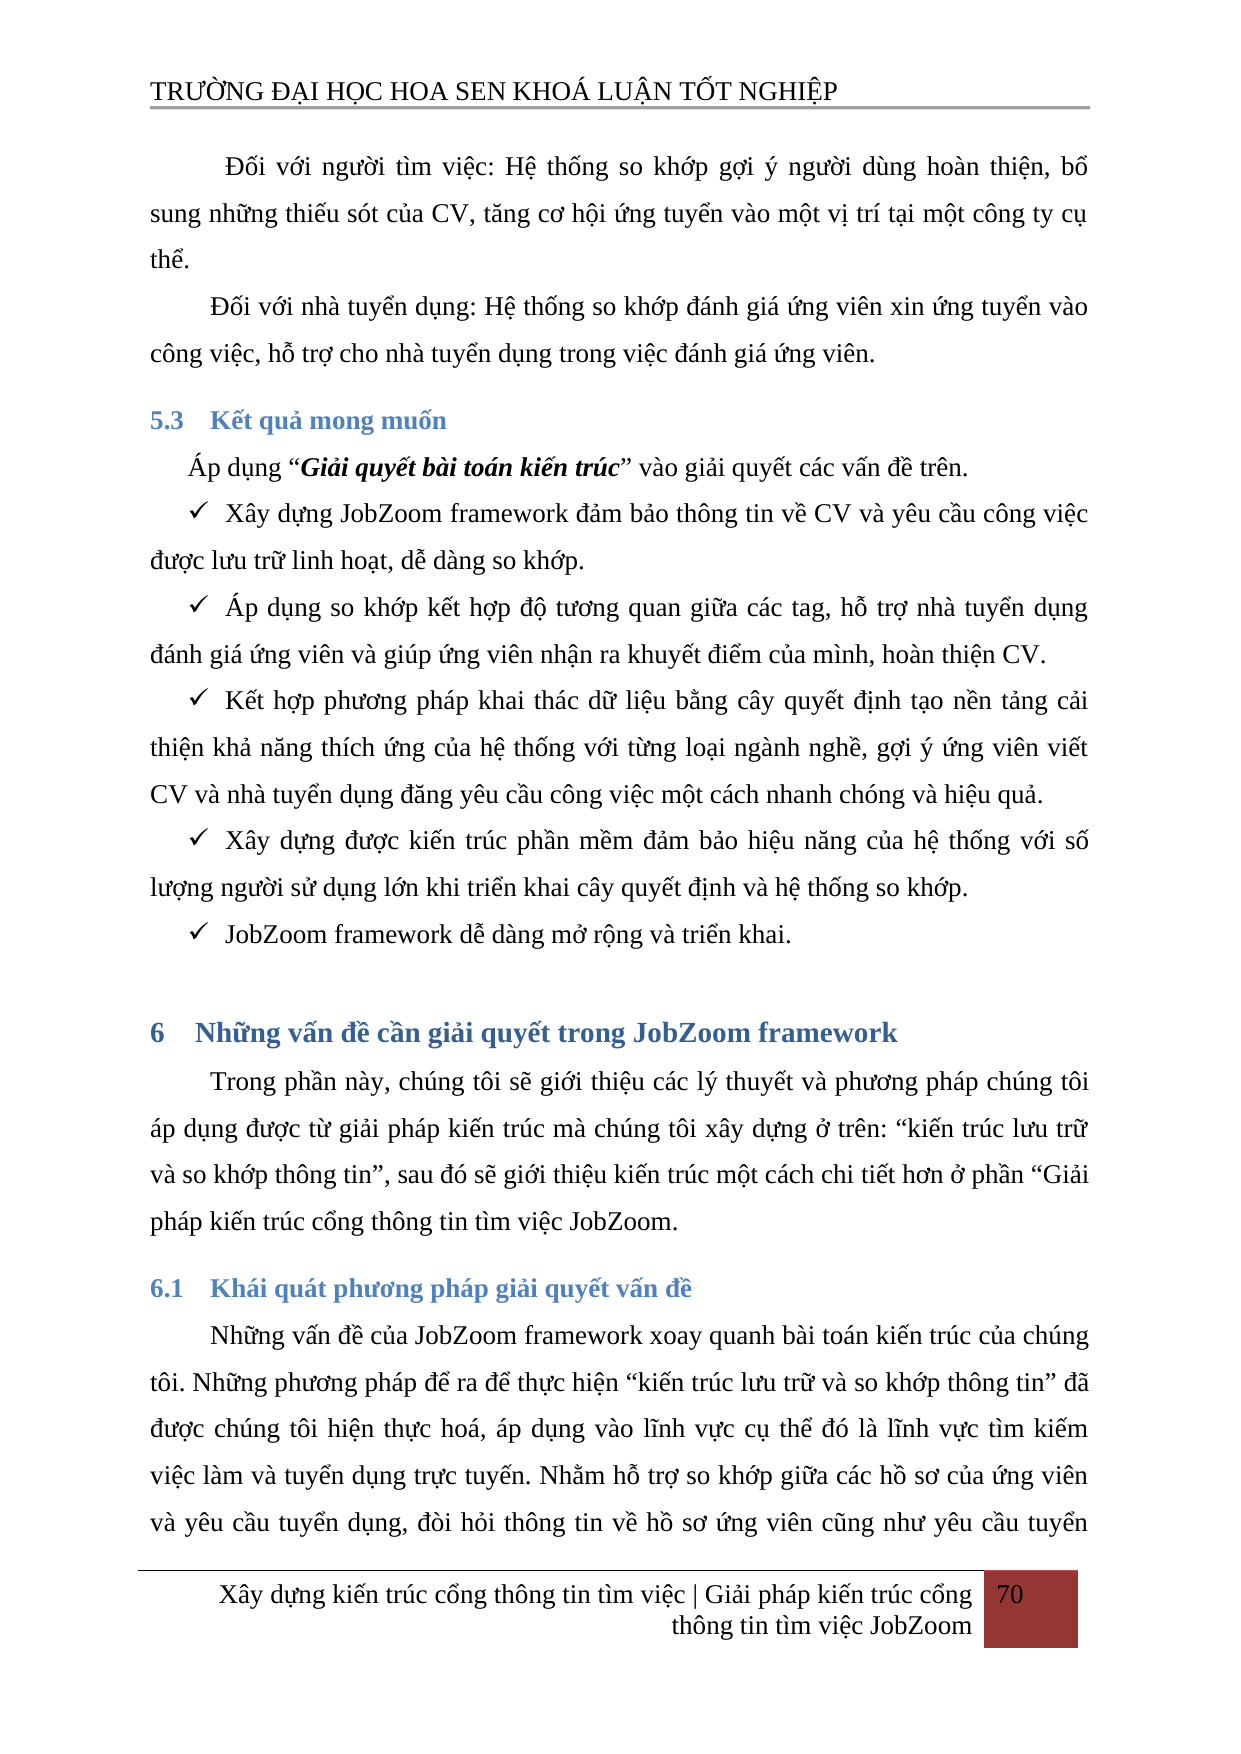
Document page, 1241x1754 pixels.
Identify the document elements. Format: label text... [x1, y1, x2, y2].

text Đối với nhà tuyển dụng: Hệ thống so khớp đánh giá ứng viên xin ứng tuyển vào công việc, hỗ trợ cho nhà tuyển dụng trong việc đánh giá ứng viên. [150, 290, 1090, 368]
list Áp dụng so khớp kết hợp độ tương quan giữa các tag, hỗ trợ nhà tuyển dụng đánh giá ứng viên và giúp ứng viên nhận ra khuyết điểm của mình, hoàn thiện CV. [150, 591, 1090, 669]
list Xây dựng JobZoom framework đảm bảo thông tin về CV và yêu cầu công việc được lưu trữ linh hoạt, dễ dàng so khớp. [150, 497, 1090, 575]
list Xây dựng được kiến trúc phần mềm đảm bảo hiệu năng của hệ thống với số lượng người sử dụng lớn khi triển khai cây quyết định và hệ thống so khớp. [150, 824, 1090, 902]
subtitle Kết quả mong muốn [150, 404, 1090, 435]
list Kết hợp phương pháp khai thác dữ liệu bằng cây quyết định tạo nền tảng cải thiện khả năng thích ứng của hệ thống với từng loại ngành nghề, gợi ý ứng viên viết CV và nhà tuyển dụng đăng yêu cầu công việc một cách nhanh chóng và hiệu quả. [150, 684, 1090, 809]
subtitle Những vấn đề cần giải quyết trong JobZoom framework [150, 1015, 1090, 1048]
subtitle Khái quát phương pháp giải quyết vấn đề [150, 1273, 1090, 1304]
text Trong phần này, chúng tôi sẽ giới thiệu các lý thuyết và phương pháp chúng tôi áp dụng được từ giải pháp kiến trúc mà chúng tôi xây dựng ở trên: “kiến trúc lưu trữ và so khớp thông tin”, sau đó sẽ giới thiệu kiến trúc một cách chi tiết hơn ở phần “Giải pháp kiến trúc cổng thông tin tìm việc JobZoom. [150, 1065, 1090, 1236]
text Áp dụng “Giải quyết bài toán kiến trúc” vào giải quyết các vấn đề trên. [150, 451, 1090, 482]
text Đối với người tìm việc: Hệ thống so khớp gợi ý người dùng hoàn thiện, bổ sung những thiếu sót của CV, tăng cơ hội ứng tuyển vào một vị trí tại một công ty cụ thể. [150, 150, 1090, 274]
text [150, 1319, 1090, 1537]
list JobZoom framework dễ dàng mở rộng và triển khai. [150, 918, 1090, 949]
